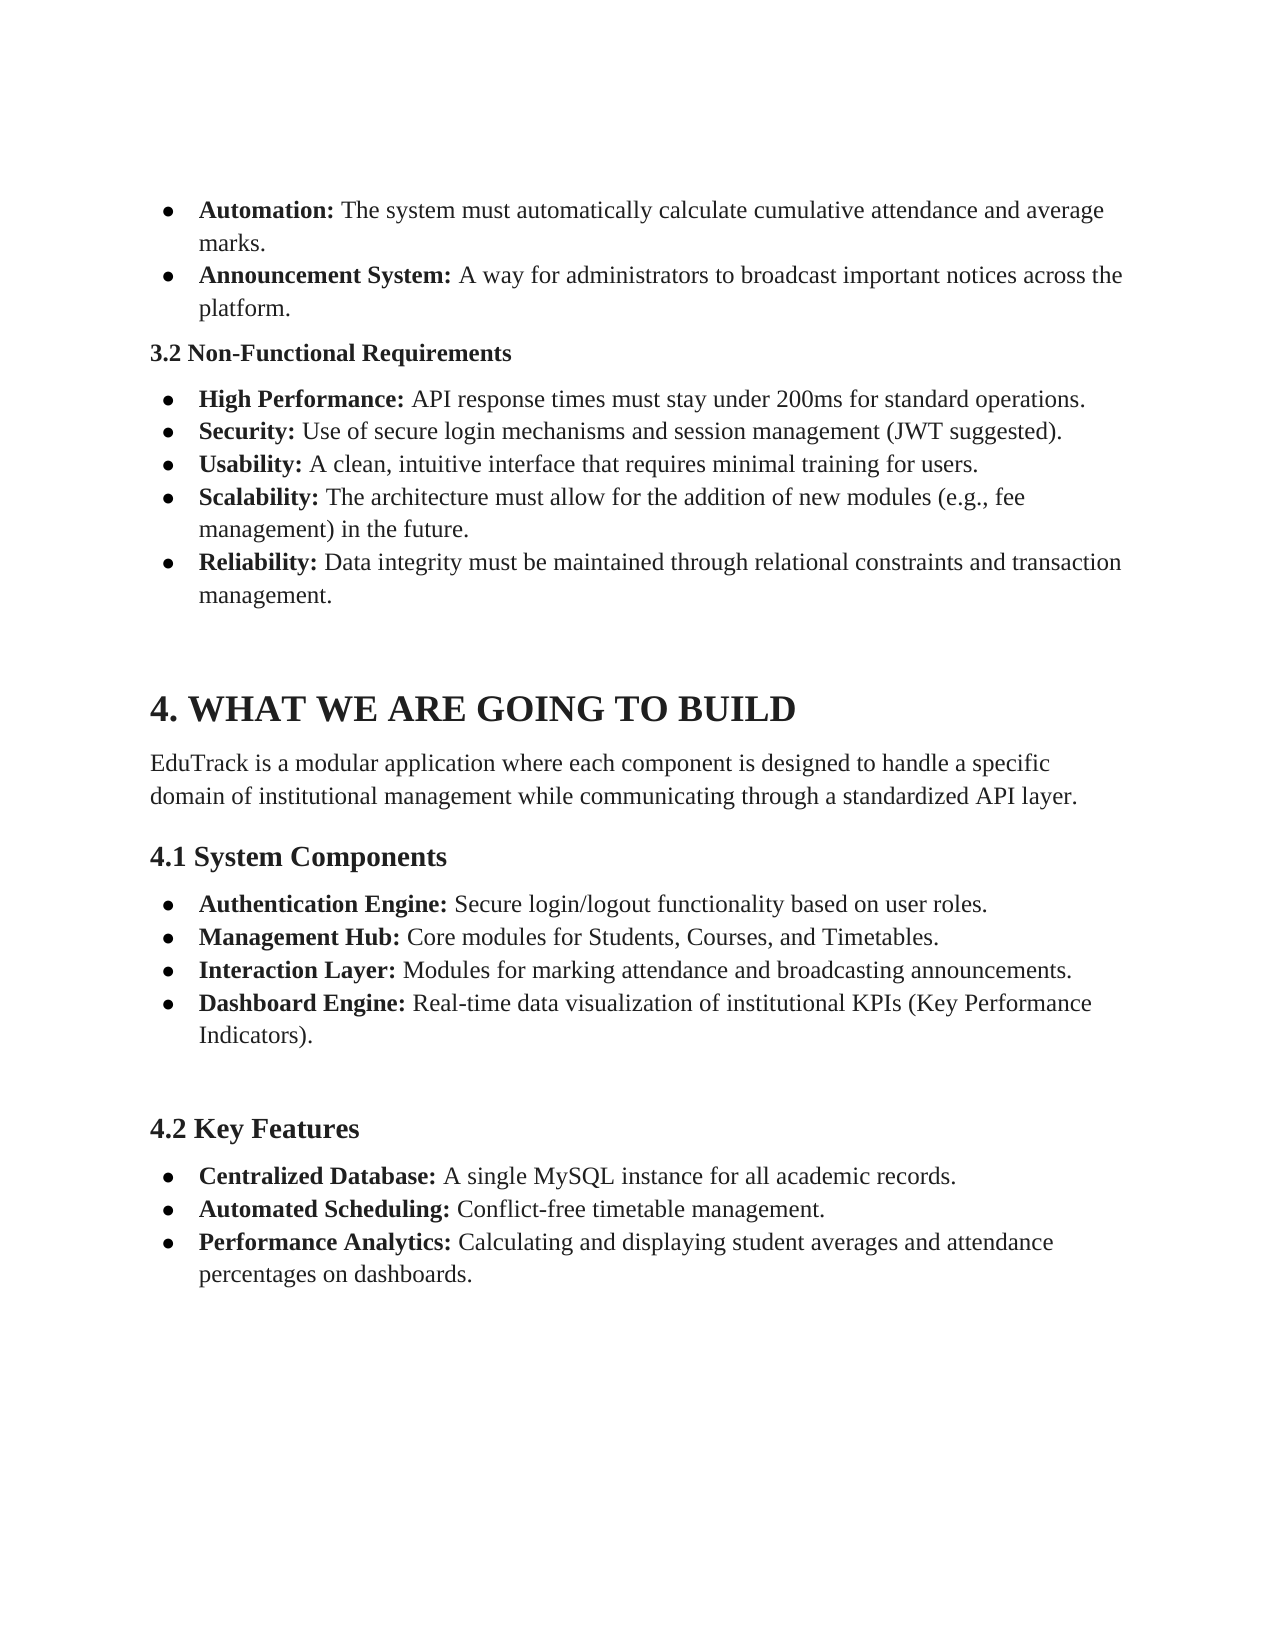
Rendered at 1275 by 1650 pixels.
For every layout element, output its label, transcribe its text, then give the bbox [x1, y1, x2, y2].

list High Performance: API response times must stay under 200ms for standard operations. [161, 384, 1125, 412]
list Automated Scheduling: Conflict-free timetable management. [161, 1194, 1125, 1223]
list Dashboard Engine: Real-time data visualization of institutional KPIs (Key Performance Indicators). [161, 988, 1125, 1049]
subtitle 3.2 Non-Functional Requirements [150, 338, 1125, 367]
list Usability: A clean, intuitive interface that requires minimal training for users. [161, 449, 1125, 478]
list Interaction Layer: Modules for marking attendance and broadcasting announcements. [161, 955, 1125, 984]
list Security: Use of secure login mechanisms and session management (JWT suggested). [161, 416, 1125, 445]
list Performance Analytics: Calculating and displaying student averages and attendance percentages on dashboards. [161, 1227, 1125, 1288]
subtitle 4.1 System Components [150, 839, 1125, 872]
list Authentication Engine: Secure login/logout functionality based on user roles. [161, 889, 1125, 918]
list Scalability: The architecture must allow for the addition of new modules (e.g., fee management) in the future. [161, 482, 1125, 543]
list Management Hub: Core modules for Students, Courses, and Timetables. [161, 922, 1125, 951]
list Announcement System: A way for administrators to broadcast important notices across the platform. [161, 261, 1125, 322]
subtitle 4. WHAT WE ARE GOING TO BUILD [150, 687, 1125, 730]
list Automation: The system must automatically calculate cumulative attendance and average marks. [161, 195, 1125, 257]
subtitle 4.2 Key Features [150, 1111, 1125, 1144]
text EduTrack is a modular application where each component is designed to handle a specific domain of institutional management while communicating through a standardized API layer. [150, 748, 1125, 810]
list Centralized Database: A single MySQL instance for all academic records. [161, 1161, 1125, 1190]
list Reliability: Data integrity must be maintained through relational constraints and transaction management. [161, 547, 1125, 609]
